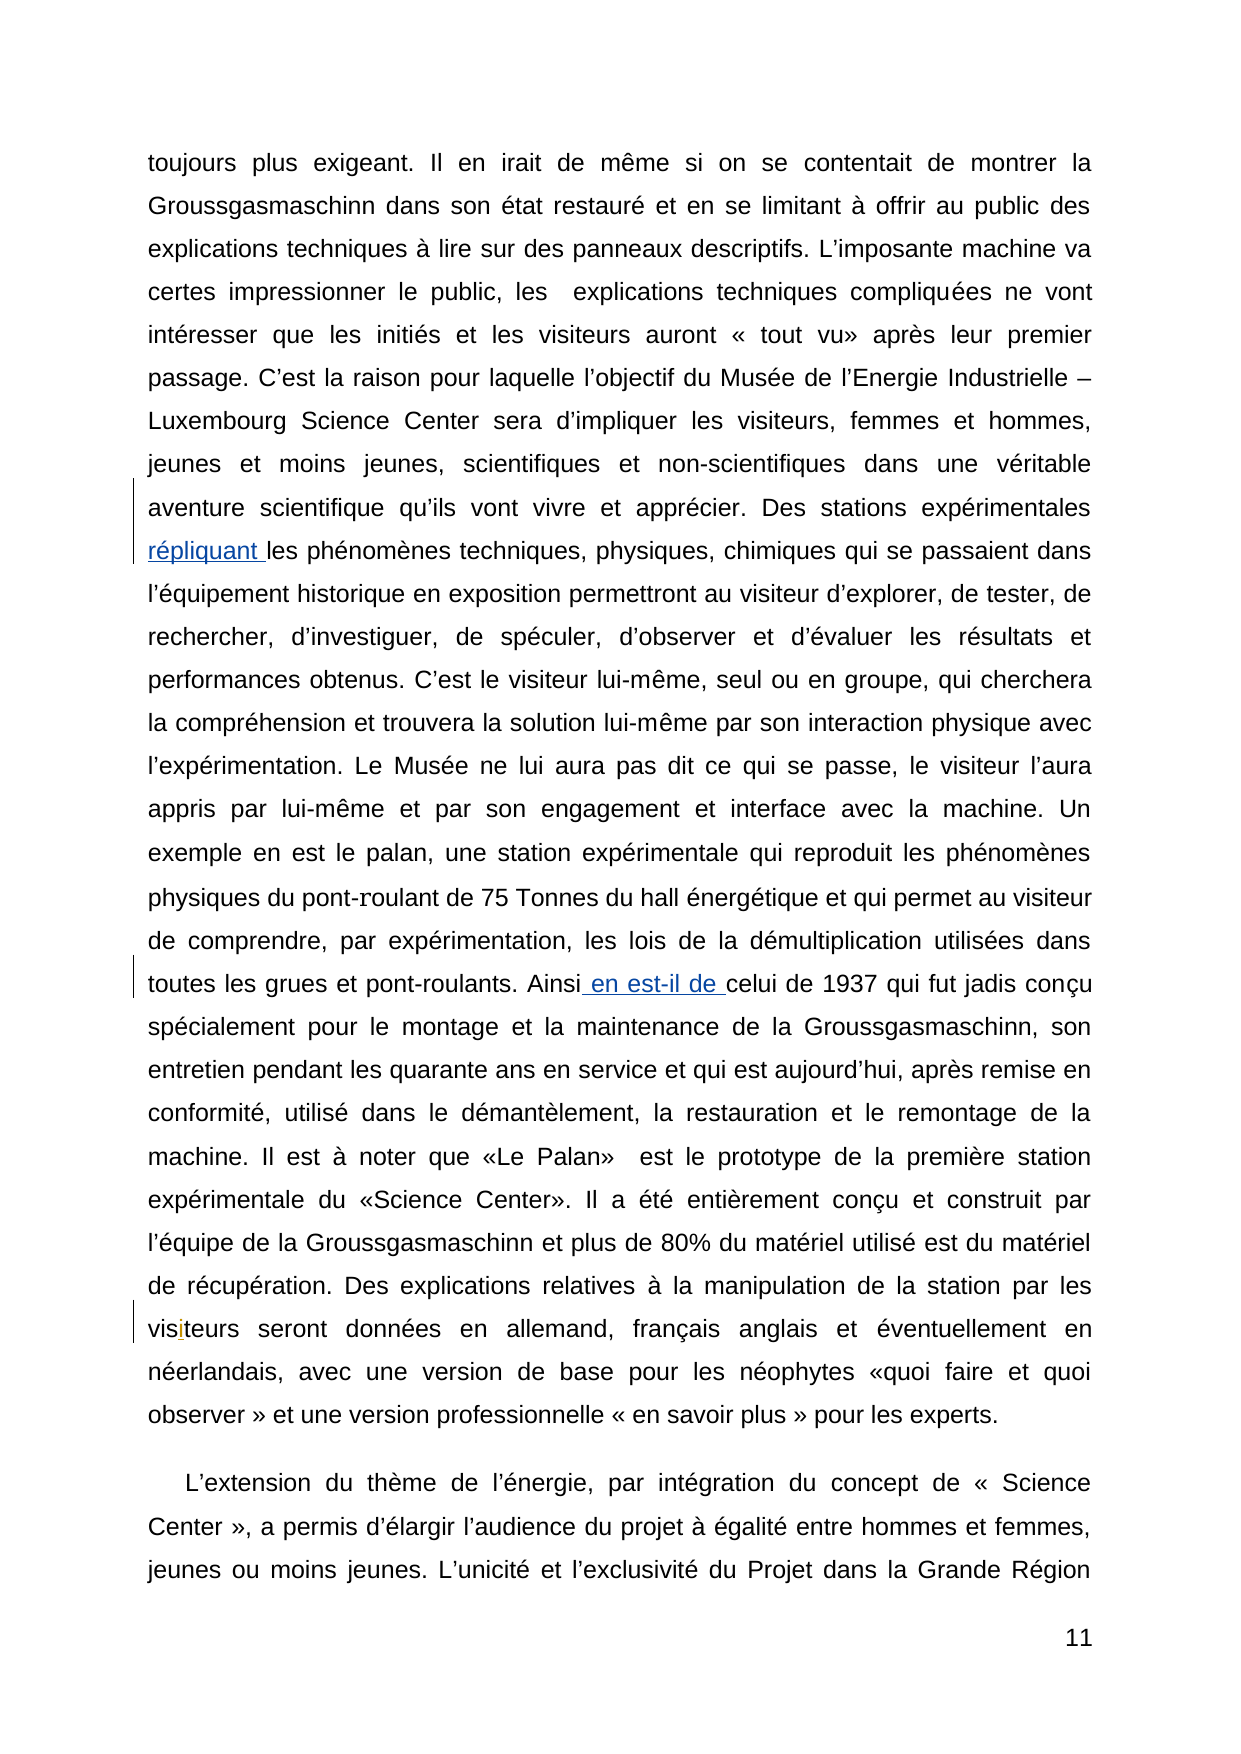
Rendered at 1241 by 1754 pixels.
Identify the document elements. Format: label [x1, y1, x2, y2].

text [148, 1468, 1093, 1583]
text [148, 148, 1093, 1429]
